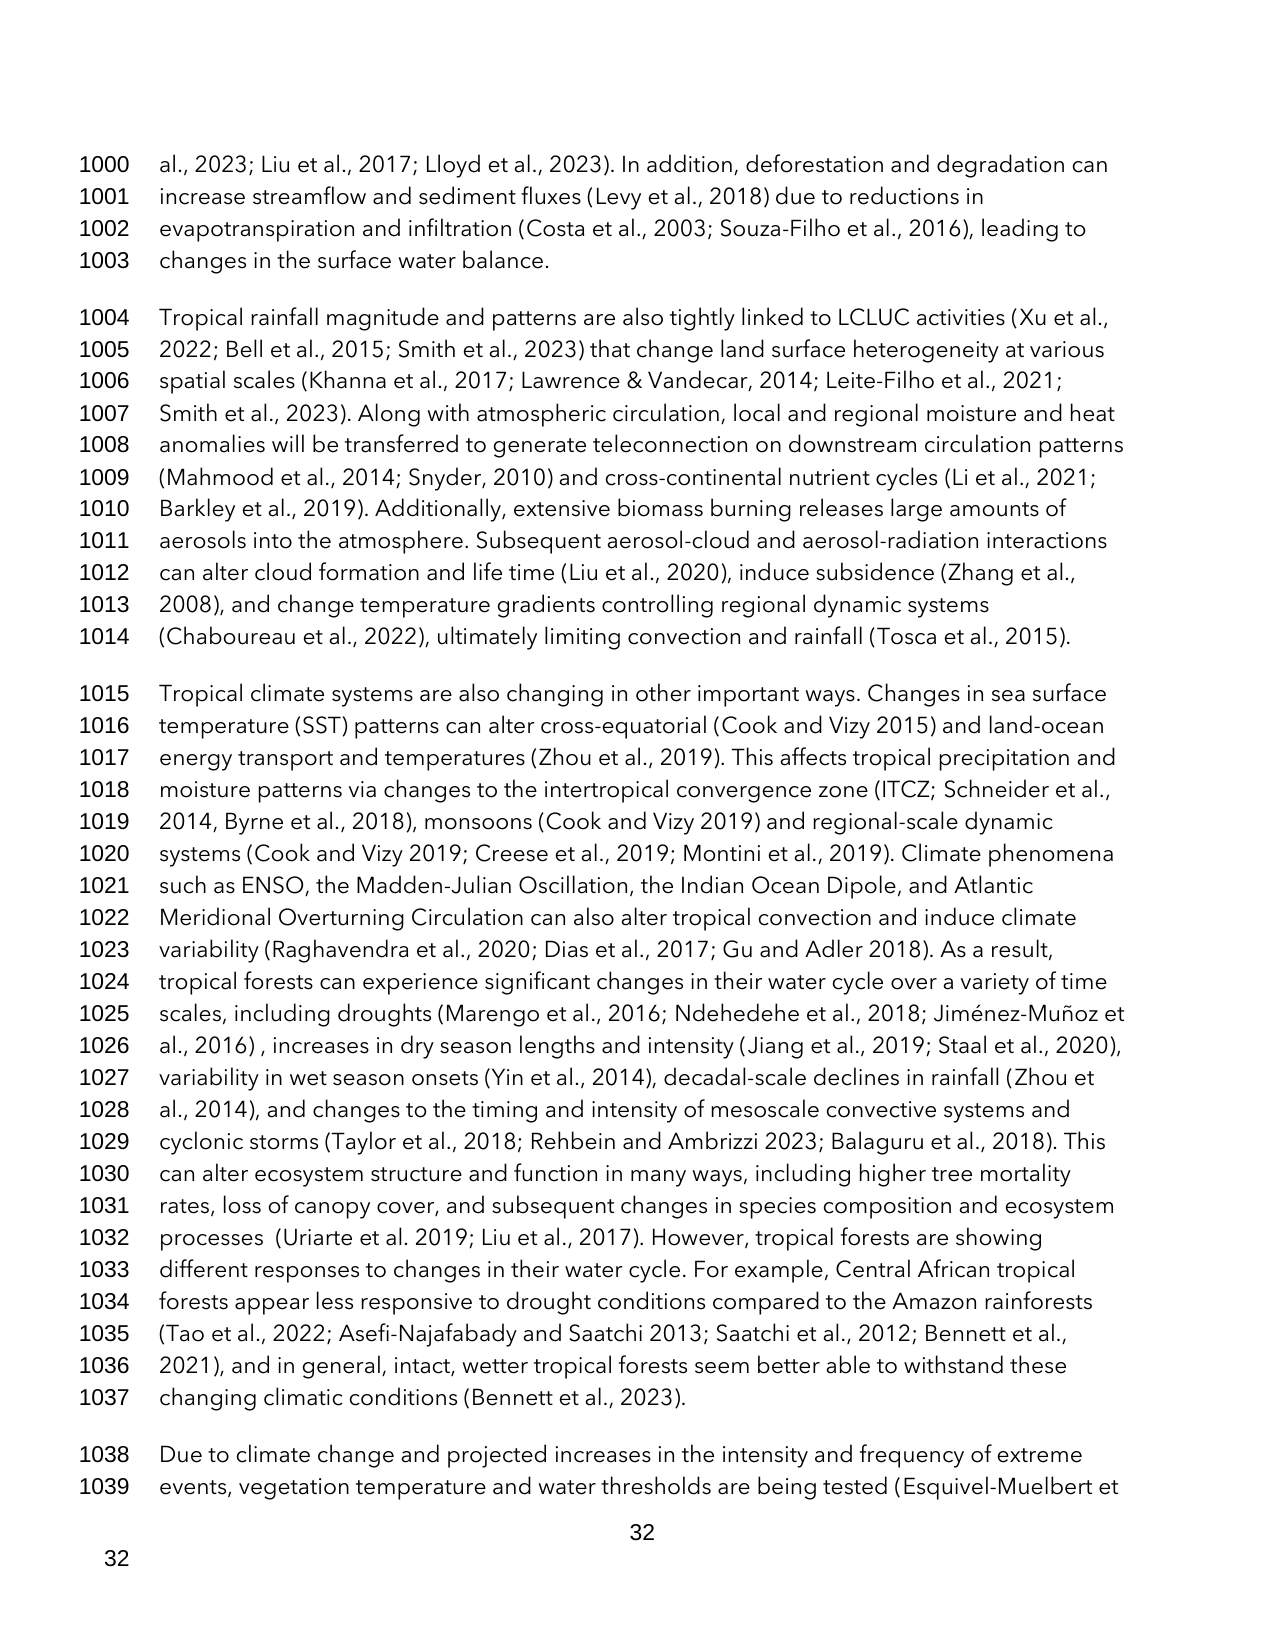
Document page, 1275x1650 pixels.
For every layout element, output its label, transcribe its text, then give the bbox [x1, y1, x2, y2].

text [159, 150, 1125, 274]
text Tropical rainfall magnitude and patterns are also tightly linked to LCLUC activities (Xu et al., 2022; Bell et al., 2015; Smith et al., 2023) that change land surface heterogeneity at various spatial scales (Khanna et al., 2017; Lawrence & Vandecar, 2014; Leite-Filho et al., 2021; Smith et al., 2023). Along with atmospheric circulation, local and regional moisture and heat anomalies will be transferred to generate teleconnection on downstream circulation patterns (Mahmood et al., 2014; Snyder, 2010) and cross-continental nutrient cycles (Li et al., 2021; Barkley et al., 2019). Additionally, extensive biomass burning releases large amounts of aerosols into the atmosphere. Subsequent aerosol-cloud and aerosol-radiation interactions can alter cloud formation and life time (Liu et al., 2020), induce subsidence (Zhang et al., 2008), and change temperature gradients controlling regional dynamic systems (Chaboureau et al., 2022), ultimately limiting convection and rainfall (Tosca et al., 2015). [159, 303, 1125, 651]
text Tropical climate systems are also changing in other important ways. Changes in sea surface temperature (SST) patterns can alter cross-equatorial (Cook and Vizy 2015) and land-ocean energy transport and temperatures (Zhou et al., 2019). This affects tropical precipitation and moisture patterns via changes to the intertropical convergence zone (ITCZ; Schneider et al., 2014, Byrne et al., 2018), monsoons (Cook and Vizy 2019) and regional-scale dynamic systems (Cook and Vizy 2019; Creese et al., 2019; Montini et al., 2019). Climate phenomena such as ENSO, the Madden-Julian Oscillation, the Indian Ocean Dipole, and Atlantic Meridional Overturning Circulation can also alter tropical convection and induce climate variability (Raghavendra et al., 2020; Dias et al., 2017; Gu and Adler 2018). As a result, tropical forests can experience significant changes in their water cycle over a variety of time scales, including droughts (Marengo et al., 2016; Ndehedehe et al., 2018; Jiménez-Muñoz et al., 2016) , increases in dry season lengths and intensity (Jiang et al., 2019; Staal et al., 2020), variability in wet season onsets (Yin et al., 2014), decadal-scale declines in rainfall (Zhou et al., 2014), and changes to the timing and intensity of mesoscale convective systems and cyclonic storms (Taylor et al., 2018; Rehbein and Ambrizzi 2023; Balaguru et al., 2018). This can alter ecosystem structure and function in many ways, including higher tree mortality rates, loss of canopy cover, and subsequent changes in species composition and ecosystem processes (Uriarte et al. 2019; Liu et al., 2017). However, tropical forests are showing different responses to changes in their water cycle. For example, Central African tropical forests appear less responsive to drought conditions compared to the Amazon rainforests (Tao et al., 2022; Asefi-Najafabady and Saatchi 2013; Saatchi et al., 2012; Bennett et al., 2021), and in general, intact, wetter tropical forests seem better able to withstand these changing climatic conditions (Bennett et al., 2023). [159, 680, 1125, 1411]
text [159, 1440, 1125, 1500]
